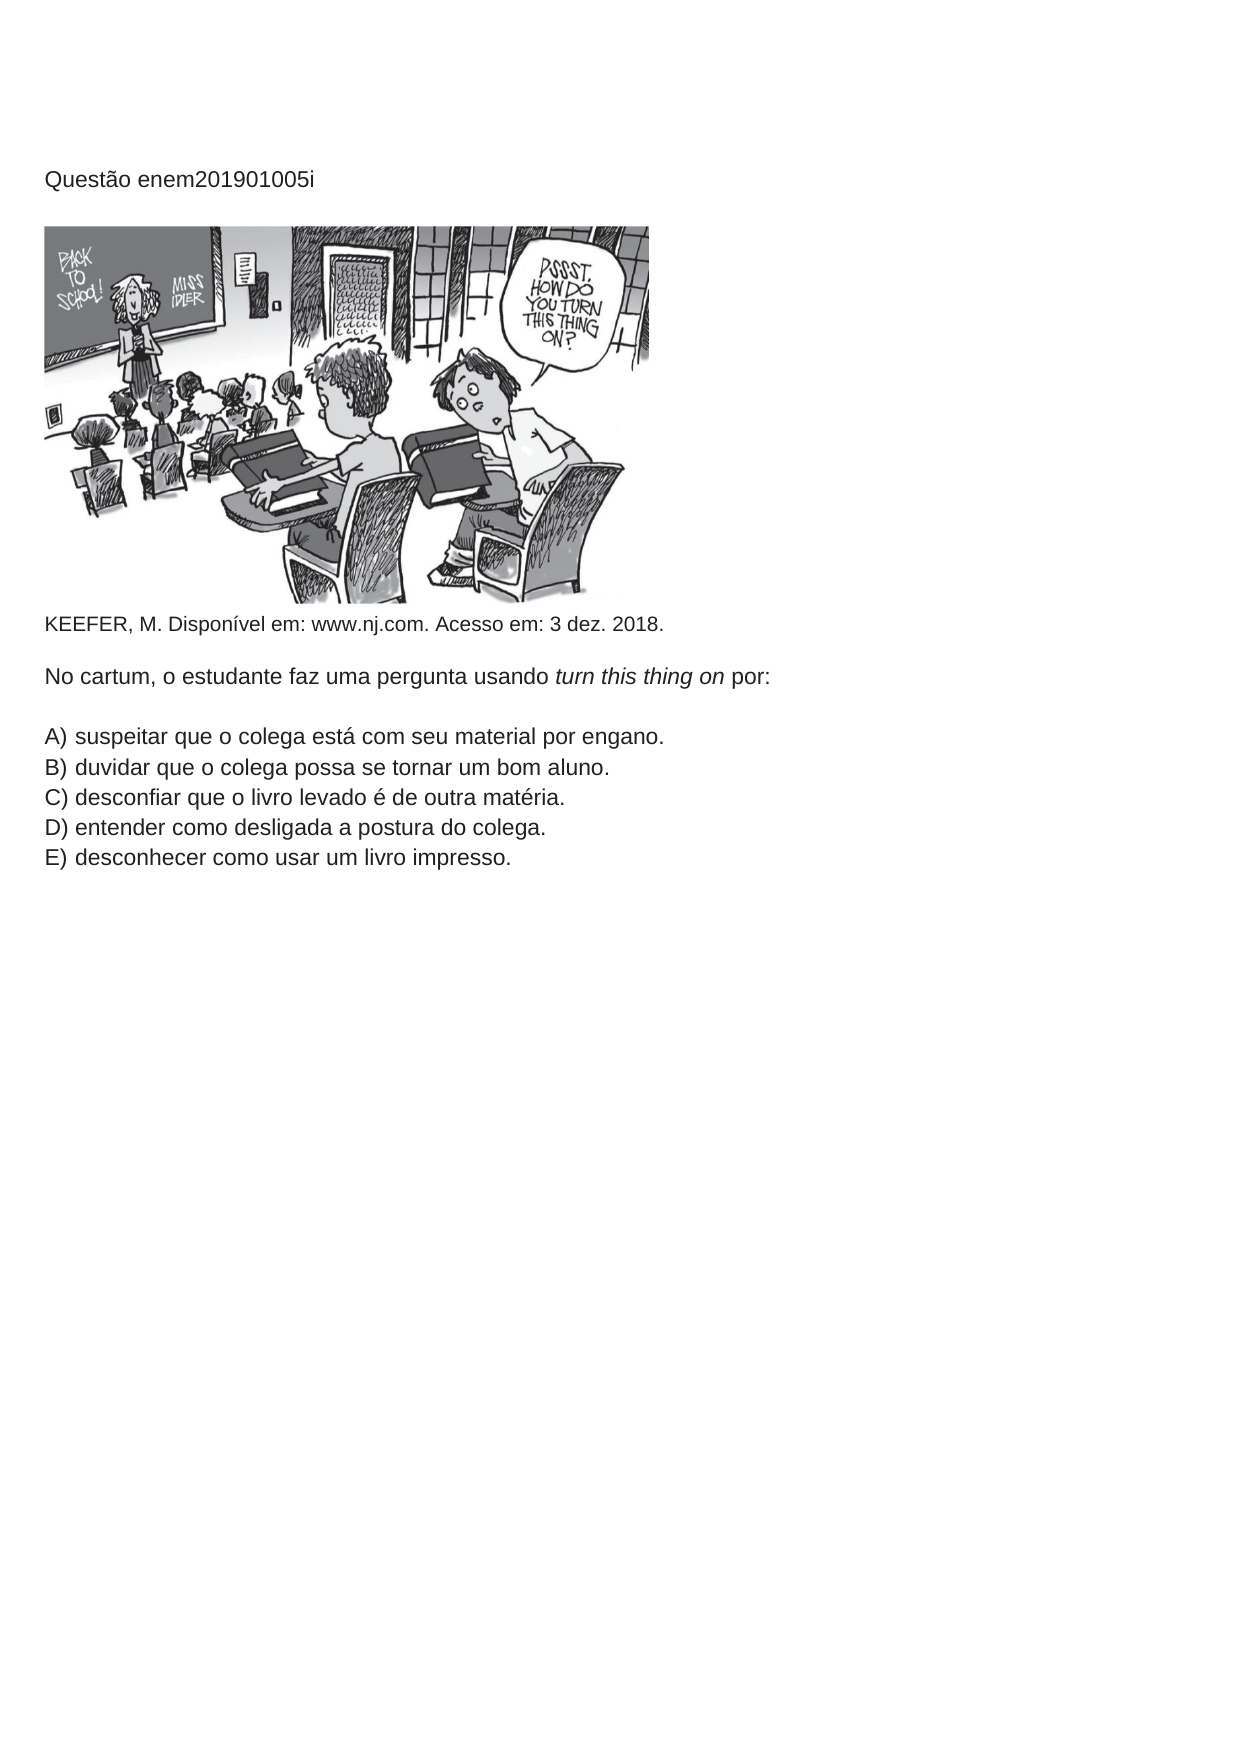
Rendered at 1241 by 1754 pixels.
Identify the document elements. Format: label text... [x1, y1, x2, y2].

list entender como desligada a postura do colega. [44, 814, 1151, 840]
text KEEFER, M. Disponível em: www.nj.com. Acesso em: 3 dez. 2018. [0, 611, 1151, 635]
text No cartum, o estudante faz uma pergunta usando turn this thing on por: [44, 663, 1151, 689]
picture [44, 226, 651, 608]
list desconhecer como usar um livro impresso. [44, 844, 1151, 871]
list desconfiar que o livro levado é de outra matéria. [44, 784, 1151, 810]
list duvidar que o colega possa se tornar um bom aluno. [44, 753, 1151, 780]
text Questão enem201901005i [44, 166, 1151, 192]
list suspeitar que o colega está com seu material por engano. [44, 723, 1151, 750]
